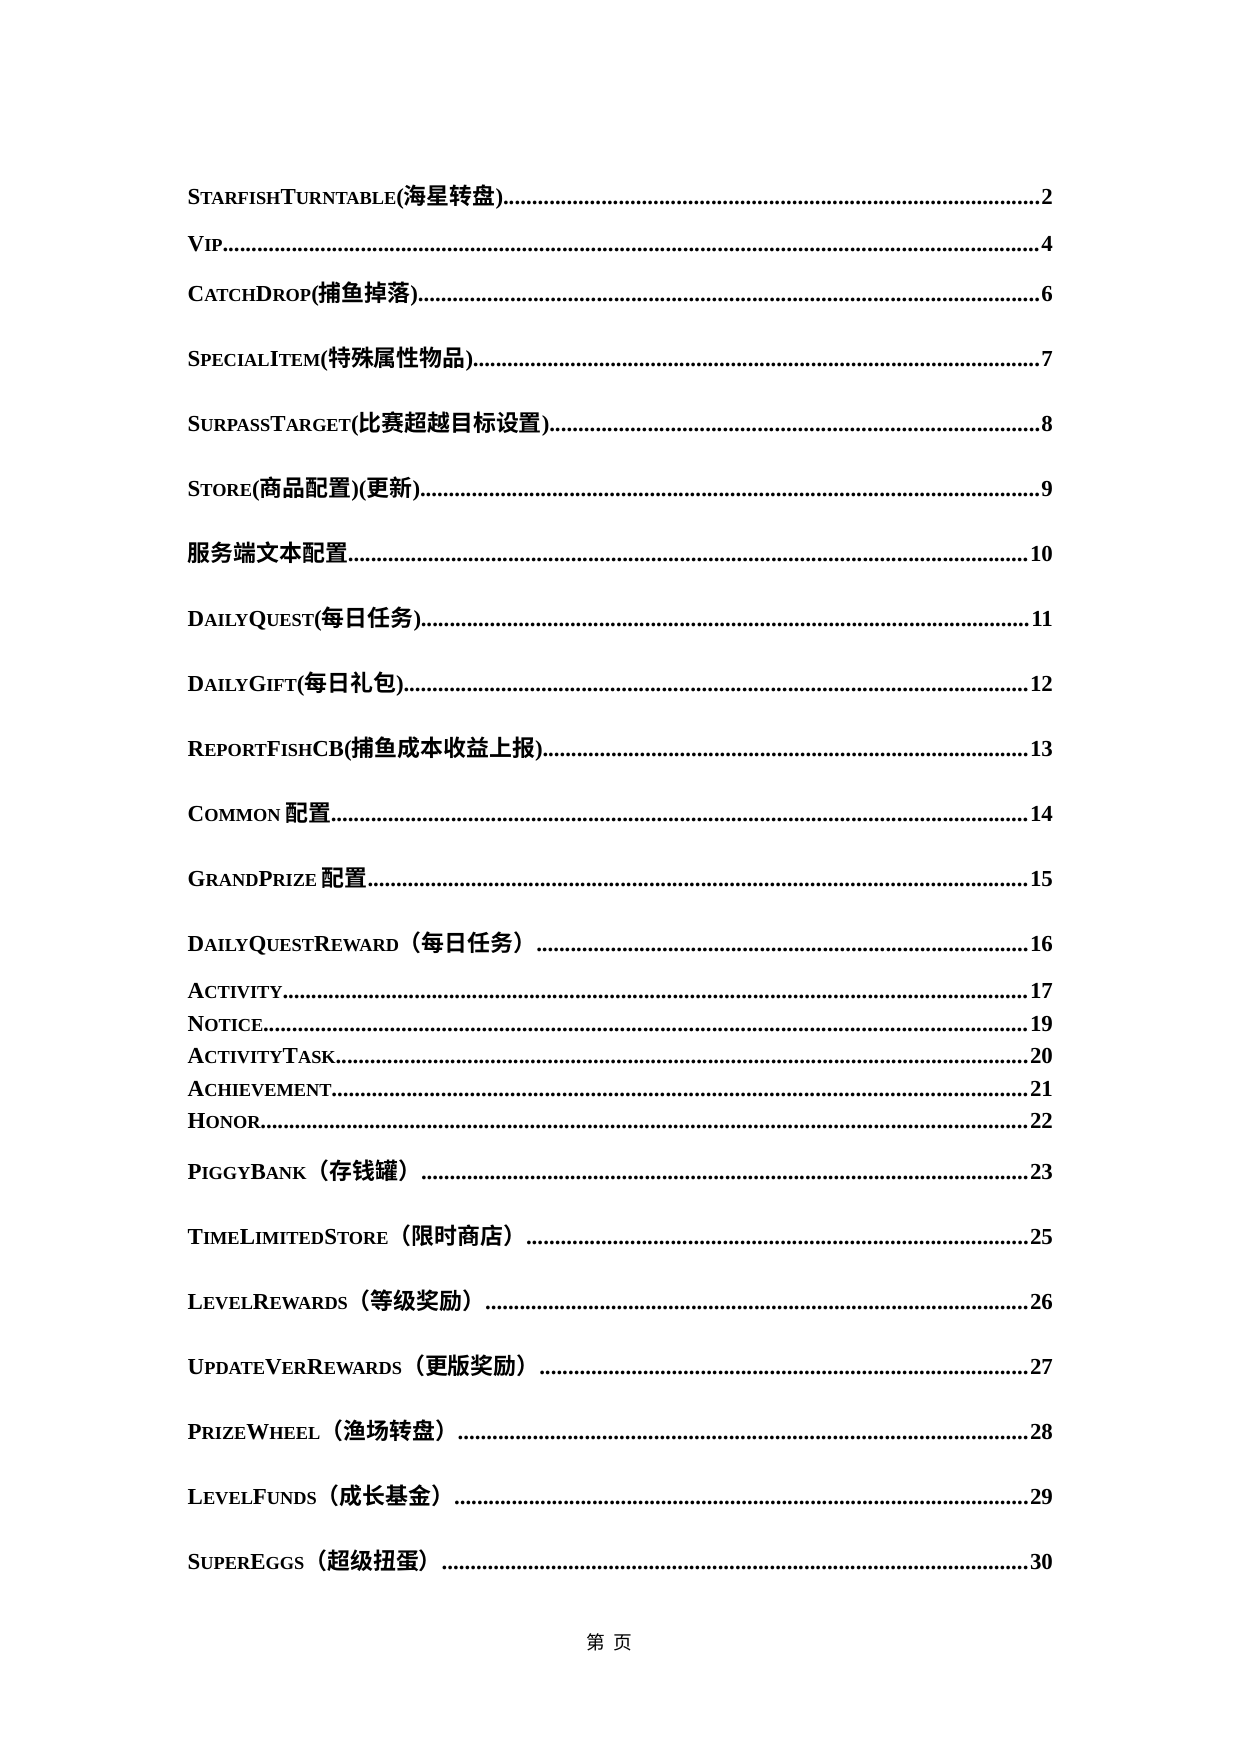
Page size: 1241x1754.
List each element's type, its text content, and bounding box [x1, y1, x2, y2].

text 服务端文本配置 10 [187, 519, 1053, 584]
text Notice 19 [187, 1007, 1053, 1039]
text Activity 17 [187, 974, 1053, 1007]
text DailyQuestReward（每日任务） 16 [187, 909, 1053, 974]
text Achievement 21 [187, 1072, 1053, 1104]
text StarfishTurntable(海星转盘) 2 [187, 162, 1053, 227]
text UpdateVerRewards（更版奖励） 27 [187, 1332, 1053, 1397]
text LevelRewards（等级奖励） 26 [187, 1267, 1053, 1332]
text Honor 22 [187, 1104, 1053, 1137]
text SuperEggs（超级扭蛋） 30 [187, 1527, 1053, 1592]
text ActivityTask 20 [187, 1039, 1053, 1072]
text SurpassTarget(比赛超越目标设置) 8 [187, 389, 1053, 454]
text ReportFishCB(捕鱼成本收益上报) 13 [187, 714, 1053, 779]
text PiggyBank（存钱罐） 23 [187, 1137, 1053, 1202]
text CatchDrop(捕鱼掉落) 6 [187, 259, 1053, 324]
text GrandPrize配置 15 [187, 844, 1053, 909]
text DailyQuest(每日任务) 11 [187, 584, 1053, 649]
text PrizeWheel（渔场转盘） 28 [187, 1397, 1053, 1462]
text Vip 4 [187, 227, 1053, 259]
text LevelFunds（成长基金） 29 [187, 1462, 1053, 1527]
text SpecialItem(特殊属性物品) 7 [187, 324, 1053, 389]
text Common配置 14 [187, 779, 1053, 844]
text TimeLimitedStore（限时商店） 25 [187, 1202, 1053, 1267]
text DailyGift(每日礼包) 12 [187, 649, 1053, 714]
text Store(商品配置)(更新) 9 [187, 454, 1053, 519]
